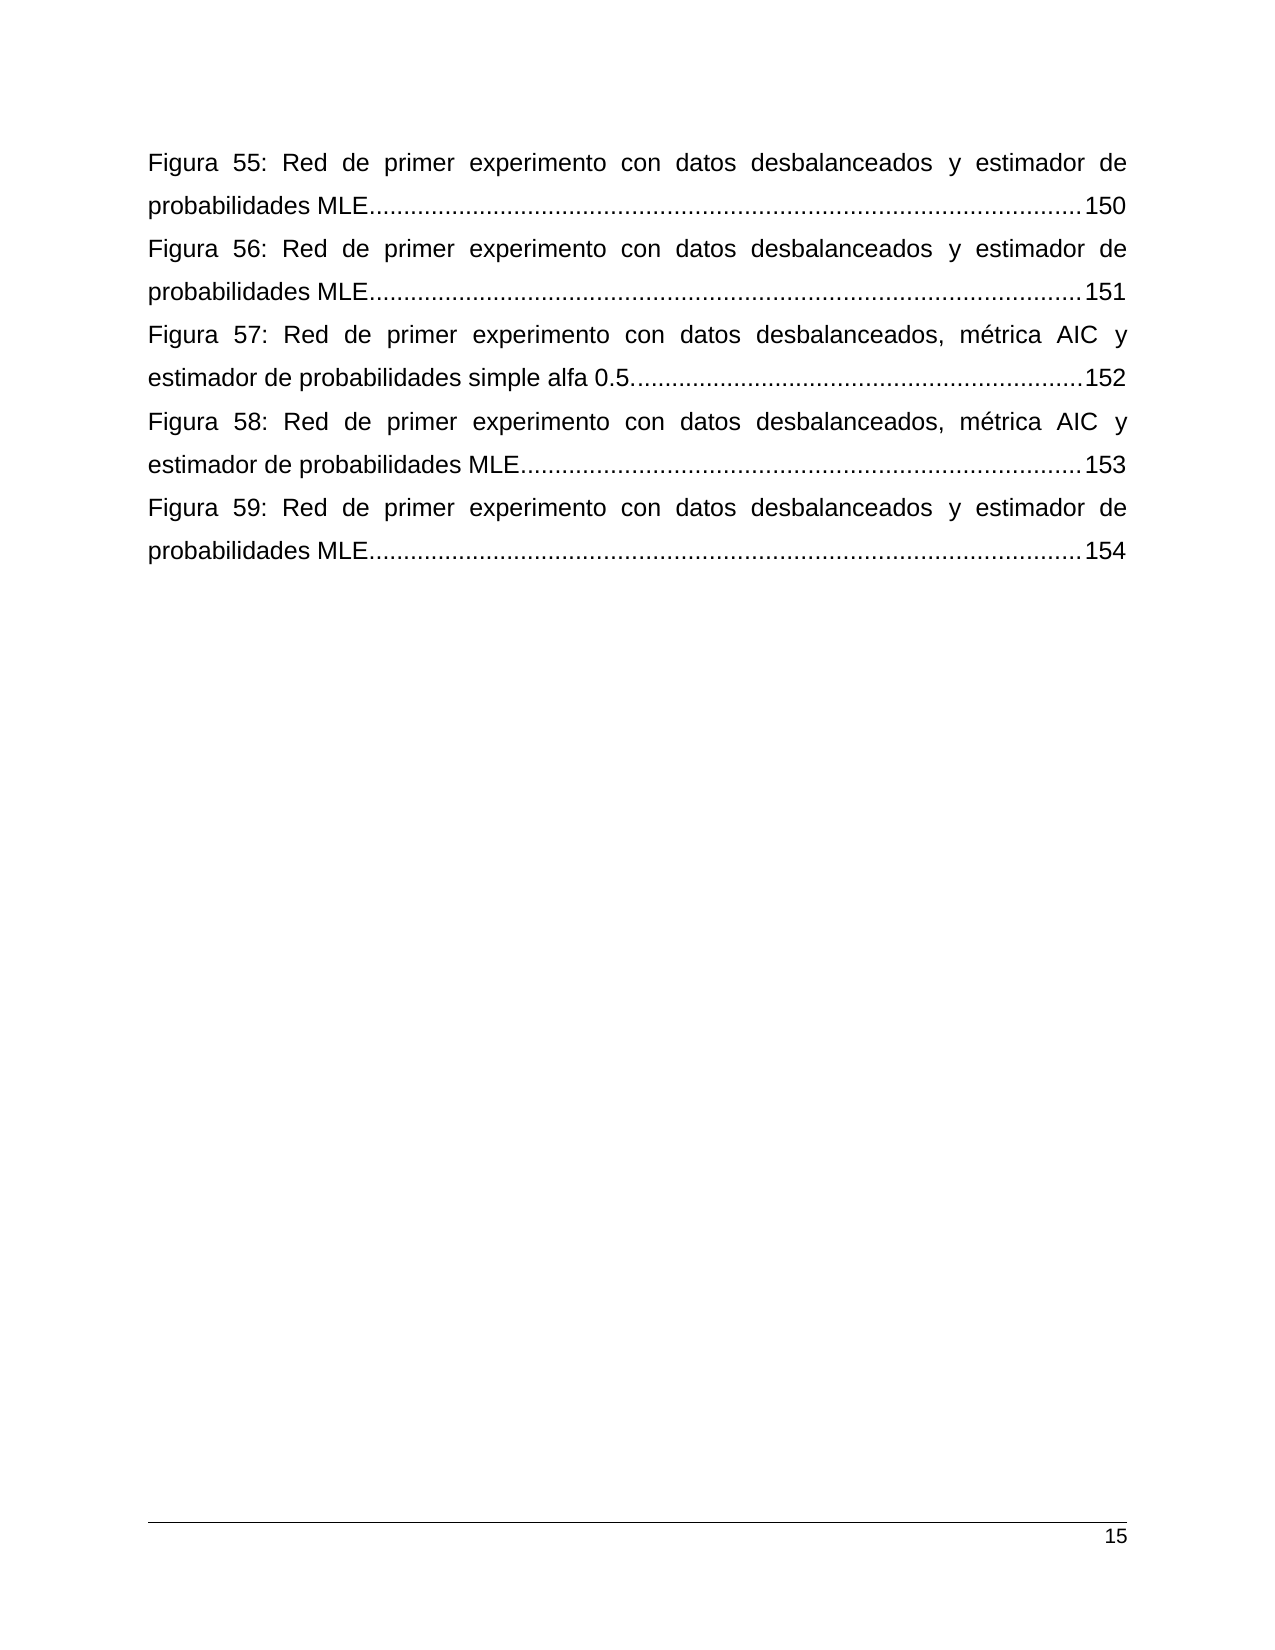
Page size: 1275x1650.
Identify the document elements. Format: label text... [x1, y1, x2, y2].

text Figura 56: Red de primer experimento con datos desbalanceados y estimador de probabilidades MLE. 151 [148, 234, 1127, 306]
text Figura 55: Red de primer experimento con datos desbalanceados y estimador de probabilidades MLE. 150 [148, 148, 1127, 219]
text Figura 57: Red de primer experimento con datos desbalanceados, métrica AIC y estimador de probabilidades simple alfa 0.5. 152 [148, 320, 1127, 392]
text Figura 58: Red de primer experimento con datos desbalanceados, métrica AIC y estimador de probabilidades MLE 153 [148, 406, 1127, 478]
text Figura 59: Red de primer experimento con datos desbalanceados y estimador de probabilidades MLE. 154 [148, 493, 1127, 564]
